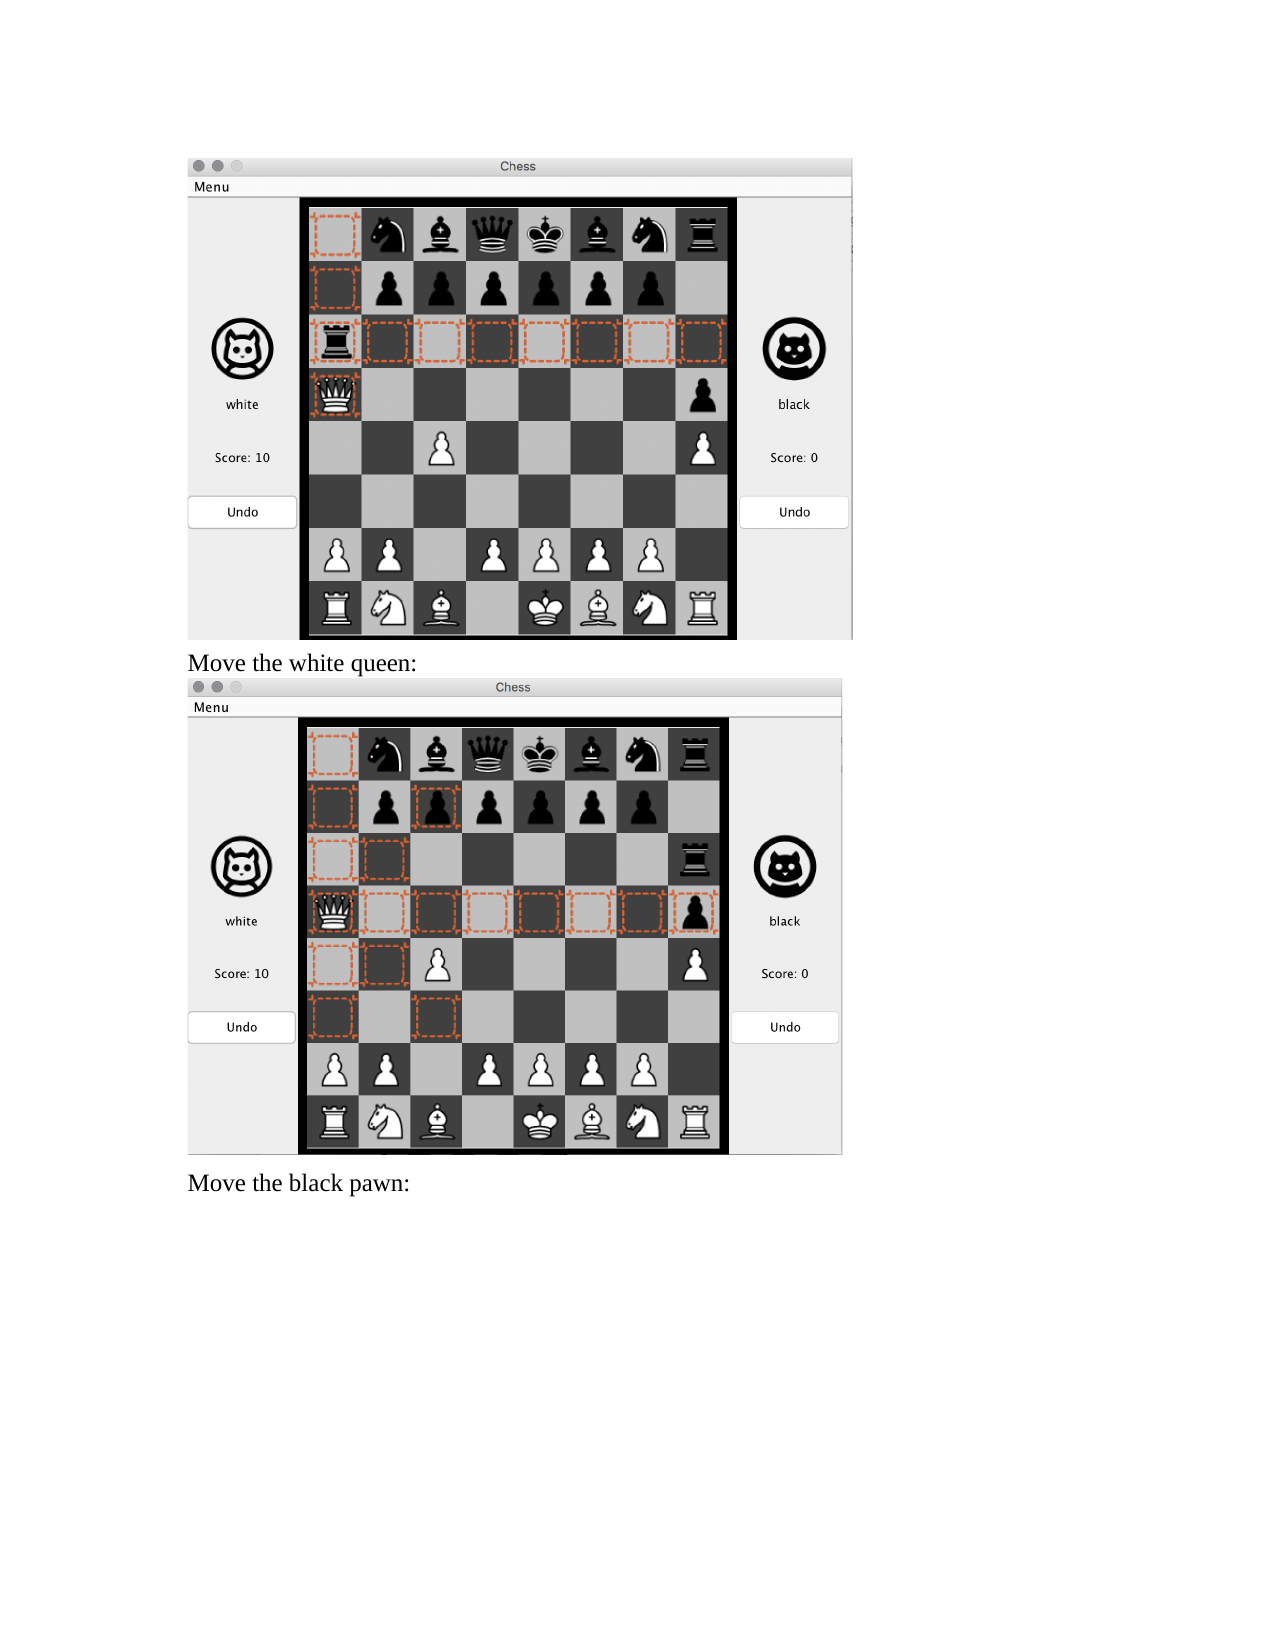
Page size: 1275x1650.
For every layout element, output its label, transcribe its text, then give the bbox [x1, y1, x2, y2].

text Move the white queen: [187, 646, 1087, 679]
text Move the black pawn: [187, 1166, 1087, 1199]
picture [187, 678, 843, 1155]
picture [187, 158, 853, 640]
